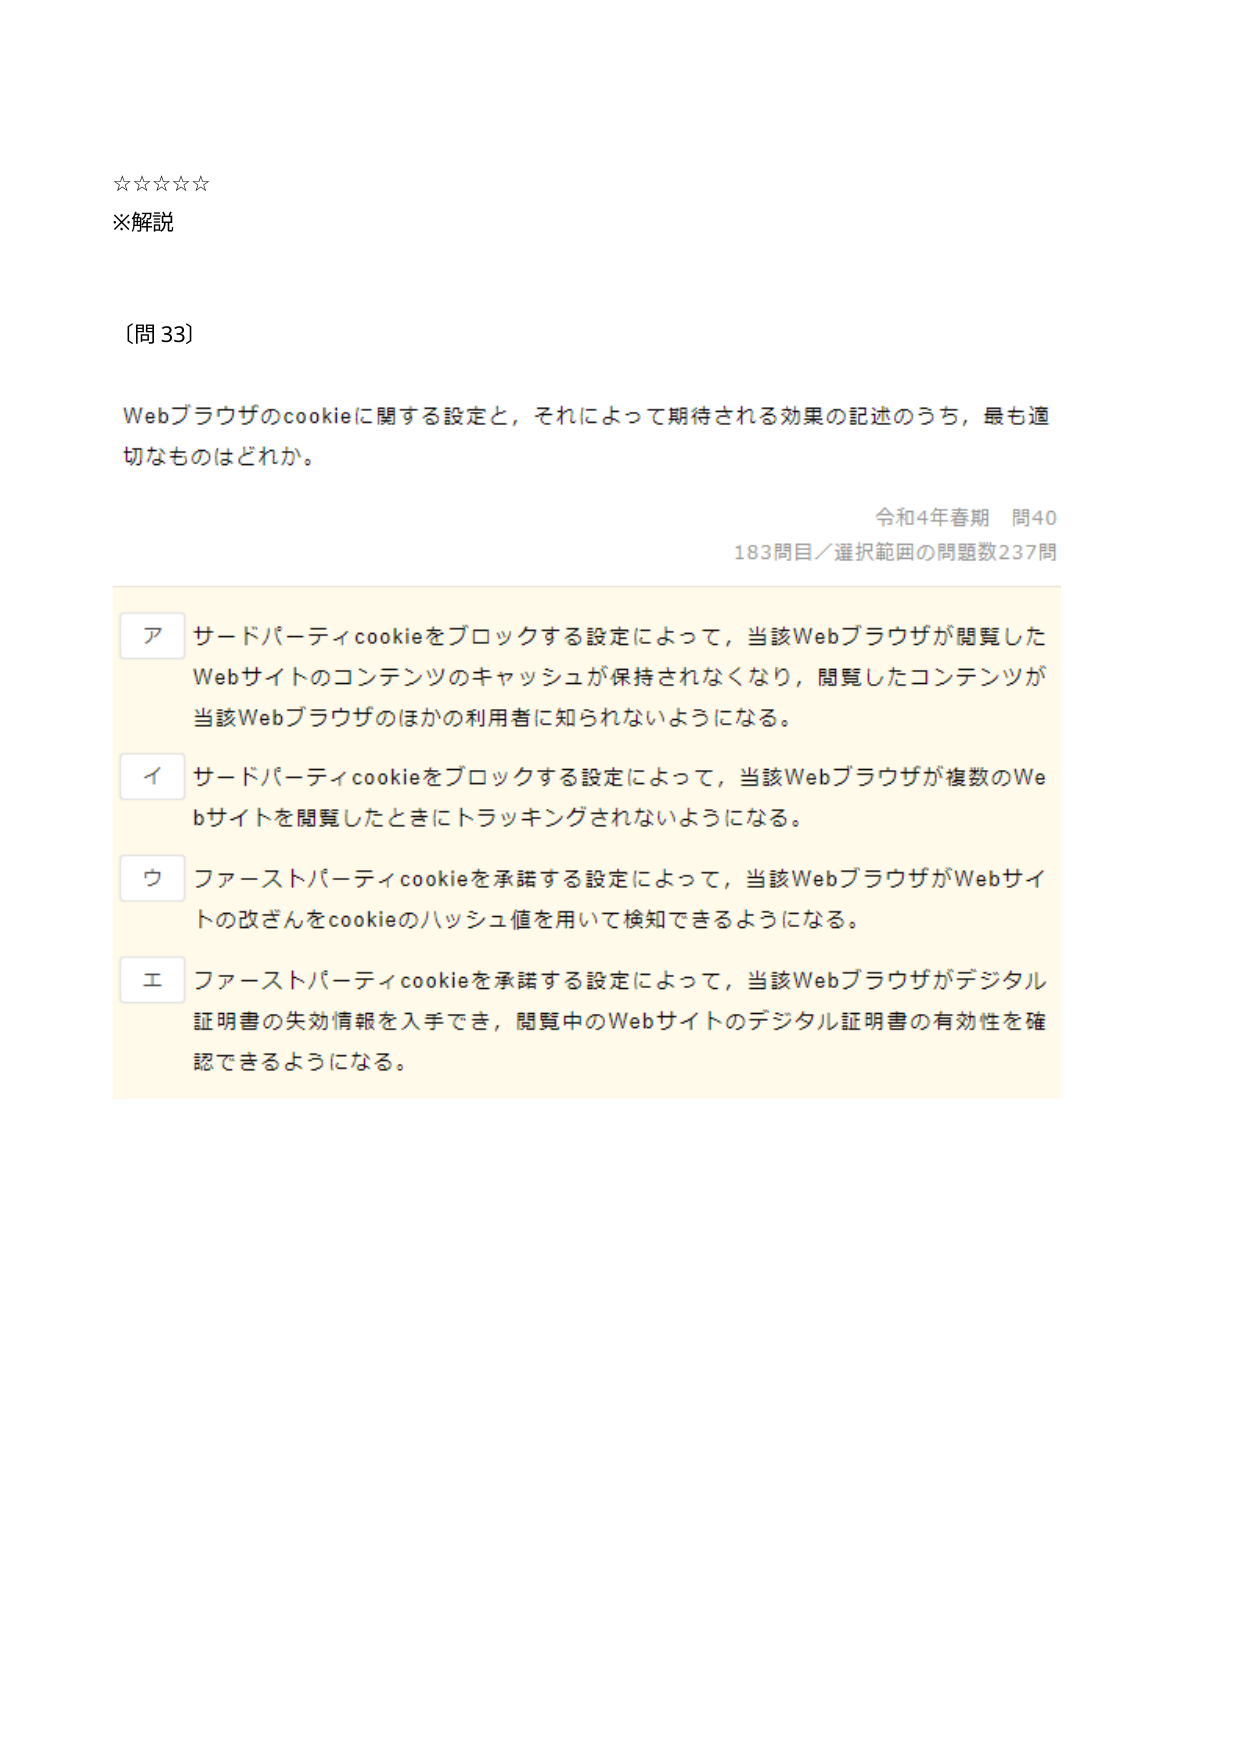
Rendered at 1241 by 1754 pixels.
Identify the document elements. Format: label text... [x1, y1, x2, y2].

text 〔問33〕 [112, 314, 1128, 352]
text ☆☆☆☆☆ [112, 164, 1128, 202]
text ※解説 [112, 202, 1128, 239]
picture [112, 389, 1062, 1099]
